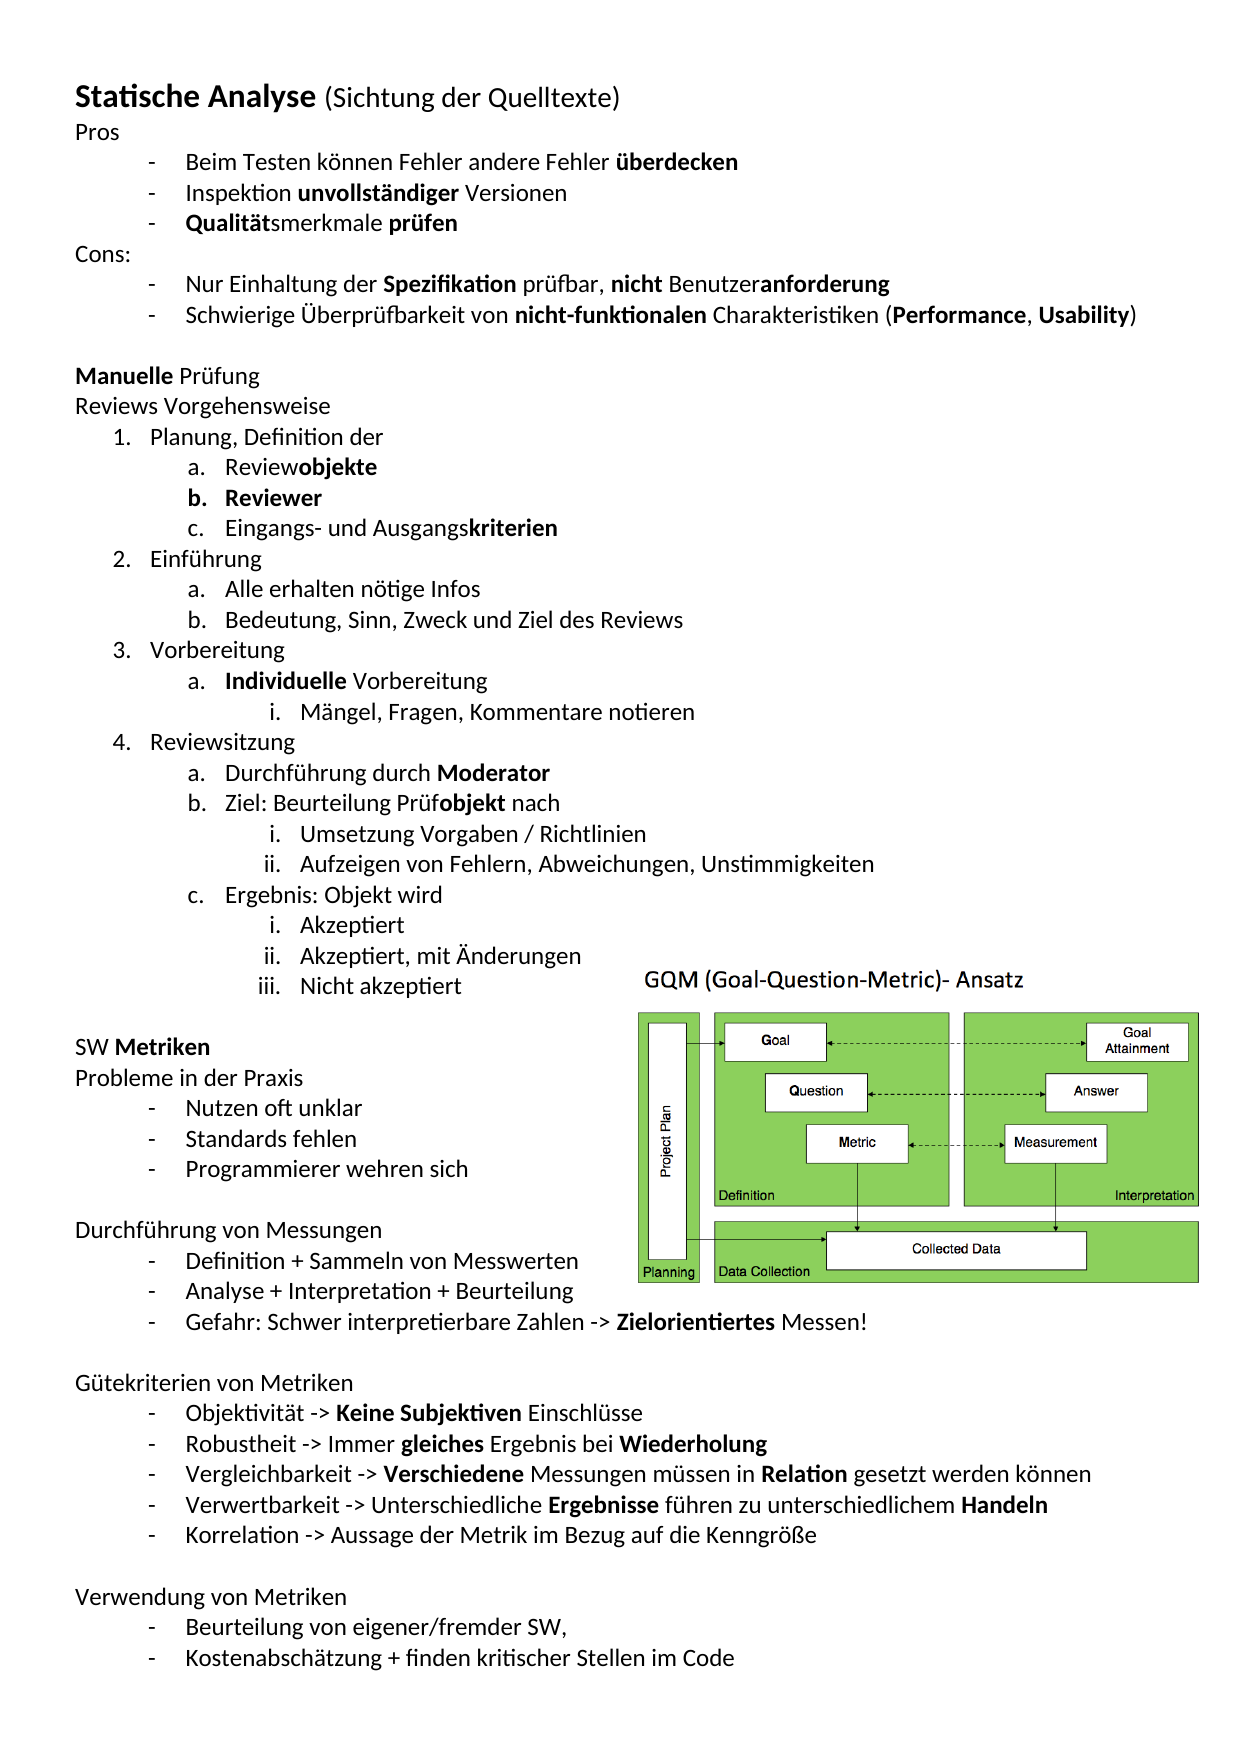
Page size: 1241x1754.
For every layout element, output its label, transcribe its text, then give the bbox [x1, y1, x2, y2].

picture [635, 967, 1202, 1287]
text Statische Analyse (Sichtung der Quelltexte) [75, 75, 1165, 116]
list Kostenabschätzung + finden kritischer Stellen im Code [148, 1642, 1165, 1672]
list Aufzeigen von Fehlern, Abweichungen, Unstimmigkeiten [281, 848, 1165, 879]
list Korrelation -> Aussage der Metrik im Bezug auf die Kenngröße [148, 1520, 1165, 1550]
list Einführung [112, 543, 1165, 573]
list Programmierer wehren sich [148, 1153, 635, 1184]
list Durchführung durch Moderator [187, 757, 1165, 787]
text Manuelle Prüfung [75, 360, 1165, 390]
text Gütekriterien von Metriken [75, 1367, 1165, 1398]
list Mängel, Fragen, Kommentare notieren [281, 696, 1165, 726]
list Inspektion unvollständiger Versionen [148, 177, 1165, 207]
list Qualitätsmerkmale prüfen [148, 207, 1165, 238]
text Pros [75, 116, 1165, 146]
list Reviewer [187, 482, 1165, 512]
text Durchführung von Messungen [75, 1214, 635, 1245]
list Beurteilung von eigener/fremder SW, [148, 1611, 1165, 1642]
list Analyse + Interpretation + Beurteilung [148, 1276, 1165, 1306]
list Robustheit -> Immer gleiches Ergebnis bei Wiederholung [148, 1428, 1165, 1459]
text Verwendung von Metriken [75, 1581, 1165, 1611]
list Schwierige Überprüfbarkeit von nicht-funktionalen Charakteristiken (Performance, Usability) [148, 299, 1165, 329]
list Akzeptiert [281, 909, 1165, 940]
text Reviews Vorgehensweise [75, 390, 1165, 421]
list Reviewsitzung [112, 726, 1165, 757]
list Ergebnis: Objekt wird [187, 879, 1165, 909]
list Beim Testen können Fehler andere Fehler überdecken [148, 146, 1165, 177]
list Definition + Sammeln von Messwerten [148, 1245, 635, 1276]
list Objektivität -> Keine Subjektiven Einschlüsse [148, 1398, 1165, 1428]
list Akzeptiert, mit Änderungen [281, 940, 1165, 970]
list Alle erhalten nötige Infos [187, 573, 1165, 604]
list Vergleichbarkeit -> Verschiedene Messungen müssen in Relation gesetzt werden können [148, 1459, 1165, 1489]
list Eingangs- und Ausgangskriterien [187, 512, 1165, 543]
list Umsetzung Vorgaben / Richtlinien [281, 818, 1165, 848]
list Standards fehlen [148, 1123, 635, 1153]
text Cons: [75, 238, 1165, 268]
list Ziel: Beurteilung Prüfobjekt nach [187, 787, 1165, 818]
list Bedeutung, Sinn, Zweck und Ziel des Reviews [187, 604, 1165, 634]
list Reviewobjekte [187, 451, 1165, 482]
list Nutzen oft unklar [148, 1092, 635, 1123]
list Gefahr: Schwer interpretierbare Zahlen -> Zielorientiertes Messen! [148, 1306, 1165, 1337]
list Verwertbarkeit -> Unterschiedliche Ergebnisse führen zu unterschiedlichem Handeln [148, 1489, 1165, 1520]
list Nur Einhaltung der Spezifikation prüfbar, nicht Benutzeranforderung [148, 268, 1165, 299]
list Vorbereitung [112, 634, 1165, 665]
list Planung, Definition der [112, 421, 1165, 451]
text Probleme in der Praxis [75, 1062, 635, 1092]
list Individuelle Vorbereitung [187, 665, 1165, 696]
list Nicht akzeptiert [281, 970, 635, 1001]
text SW Metriken [75, 1031, 635, 1062]
